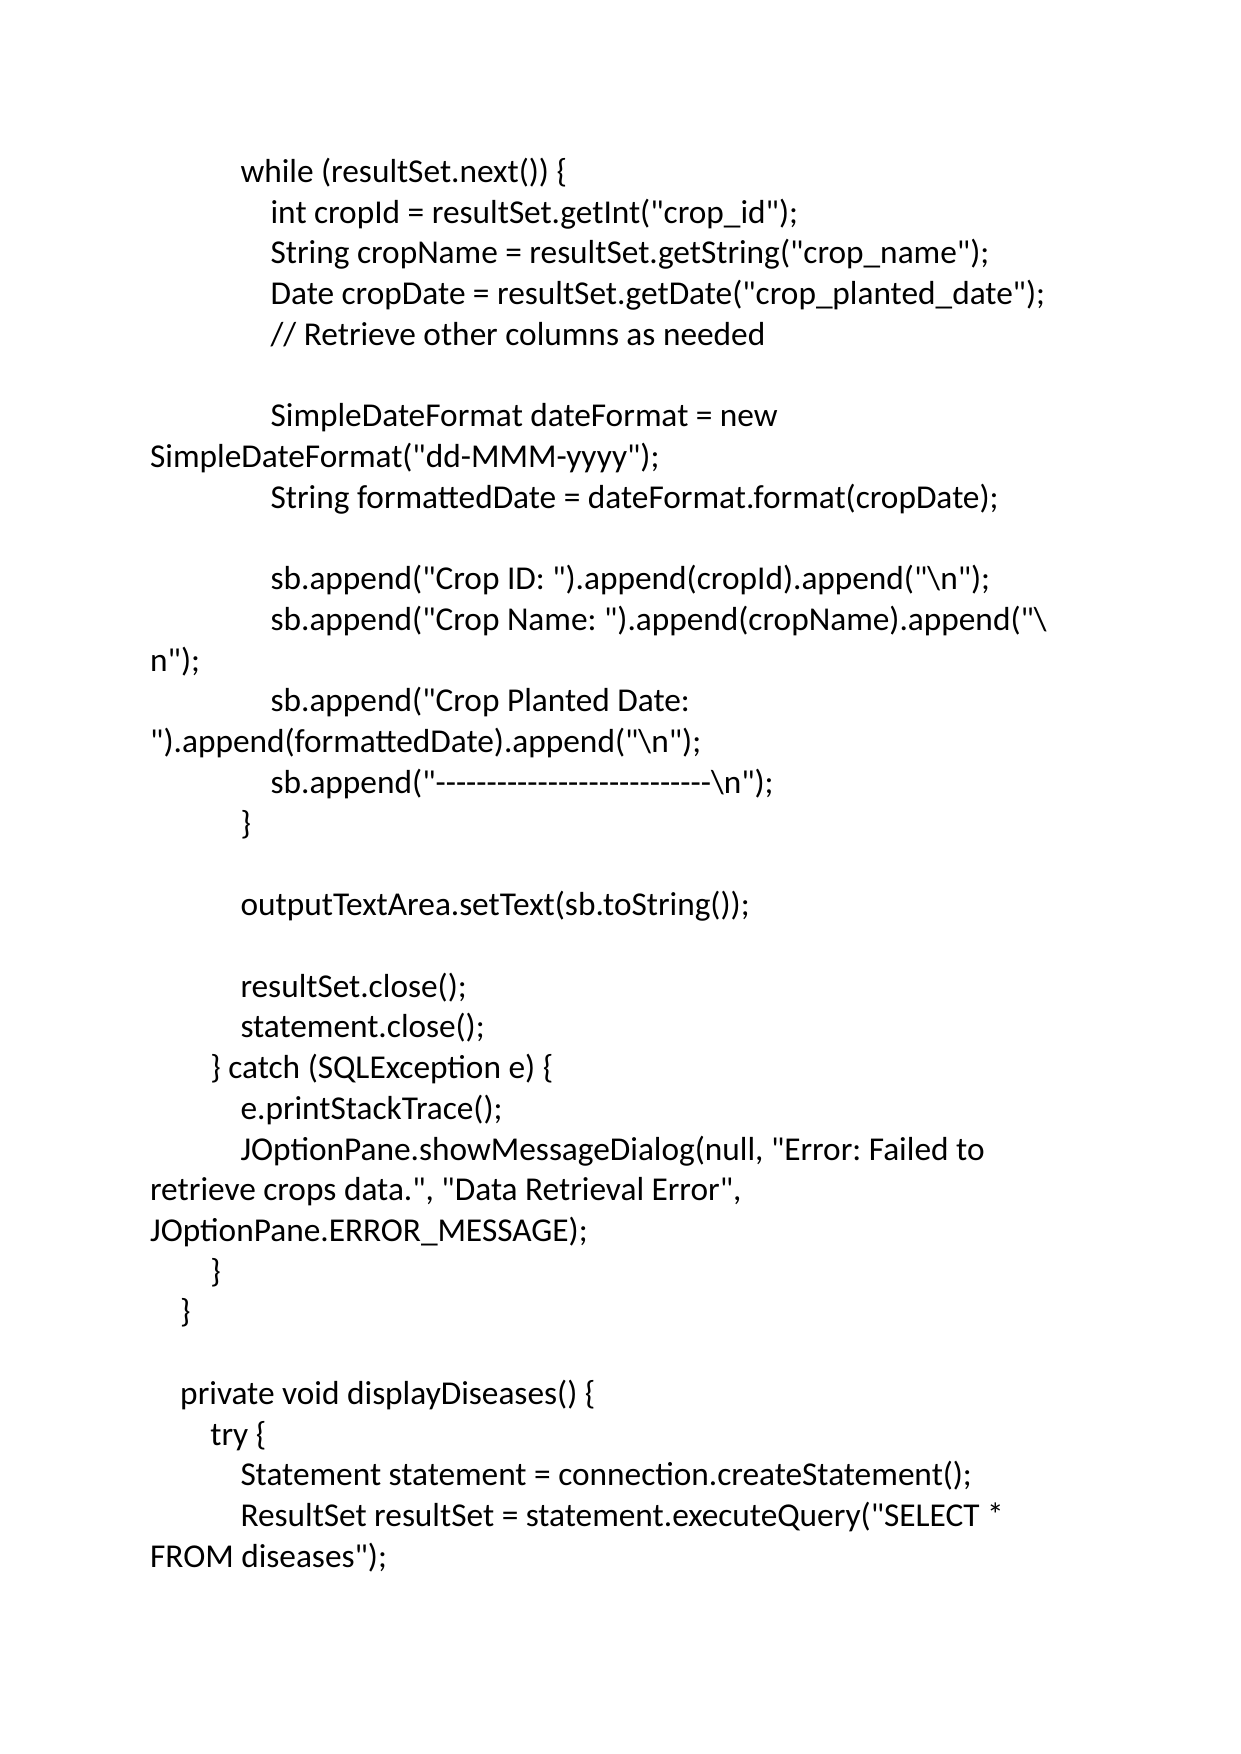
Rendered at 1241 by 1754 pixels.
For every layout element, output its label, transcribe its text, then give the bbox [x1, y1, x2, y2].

text e.printStackTrace(); [150, 1087, 1090, 1127]
text sb.append("---------------------------\n"); [150, 761, 1090, 802]
text outputTextArea.setText(sb.toString()); [150, 883, 1090, 924]
text private void displayDiseases() { [150, 1372, 1090, 1413]
text String formattedDate = dateFormat.format(cropDate); [150, 476, 1090, 517]
text } catch (SQLException e) { [150, 1046, 1090, 1087]
text } [150, 802, 1090, 842]
text JOptionPane.showMessageDialog(null, "Error: Failed to retrieve crops data.", "Data Retrieval Error", JOptionPane.ERROR_MESSAGE); [150, 1127, 1090, 1250]
text } [150, 1290, 1090, 1331]
text statement.close(); [150, 1005, 1090, 1046]
text // Retrieve other columns as needed [150, 313, 1090, 354]
text sb.append("Crop Planted Date: ").append(formattedDate).append("\n"); [150, 679, 1090, 761]
text resultSet.close(); [150, 964, 1090, 1005]
text ResultSet resultSet = statement.executeQuery("SELECT * FROM diseases"); [150, 1494, 1090, 1576]
text Statement statement = connection.createStatement(); [150, 1453, 1090, 1494]
text String cropName = resultSet.getString("crop_name"); [150, 231, 1090, 272]
text try { [150, 1413, 1090, 1453]
text sb.append("Crop Name: ").append(cropName).append("\n"); [150, 598, 1090, 679]
text sb.append("Crop ID: ").append(cropId).append("\n"); [150, 557, 1090, 598]
text SimpleDateFormat dateFormat = new SimpleDateFormat("dd-MMM-yyyy"); [150, 394, 1090, 476]
text Date cropDate = resultSet.getDate("crop_planted_date"); [150, 272, 1090, 313]
text int cropId = resultSet.getInt("crop_id"); [150, 191, 1090, 231]
text } [150, 1250, 1090, 1290]
text while (resultSet.next()) { [150, 150, 1090, 191]
